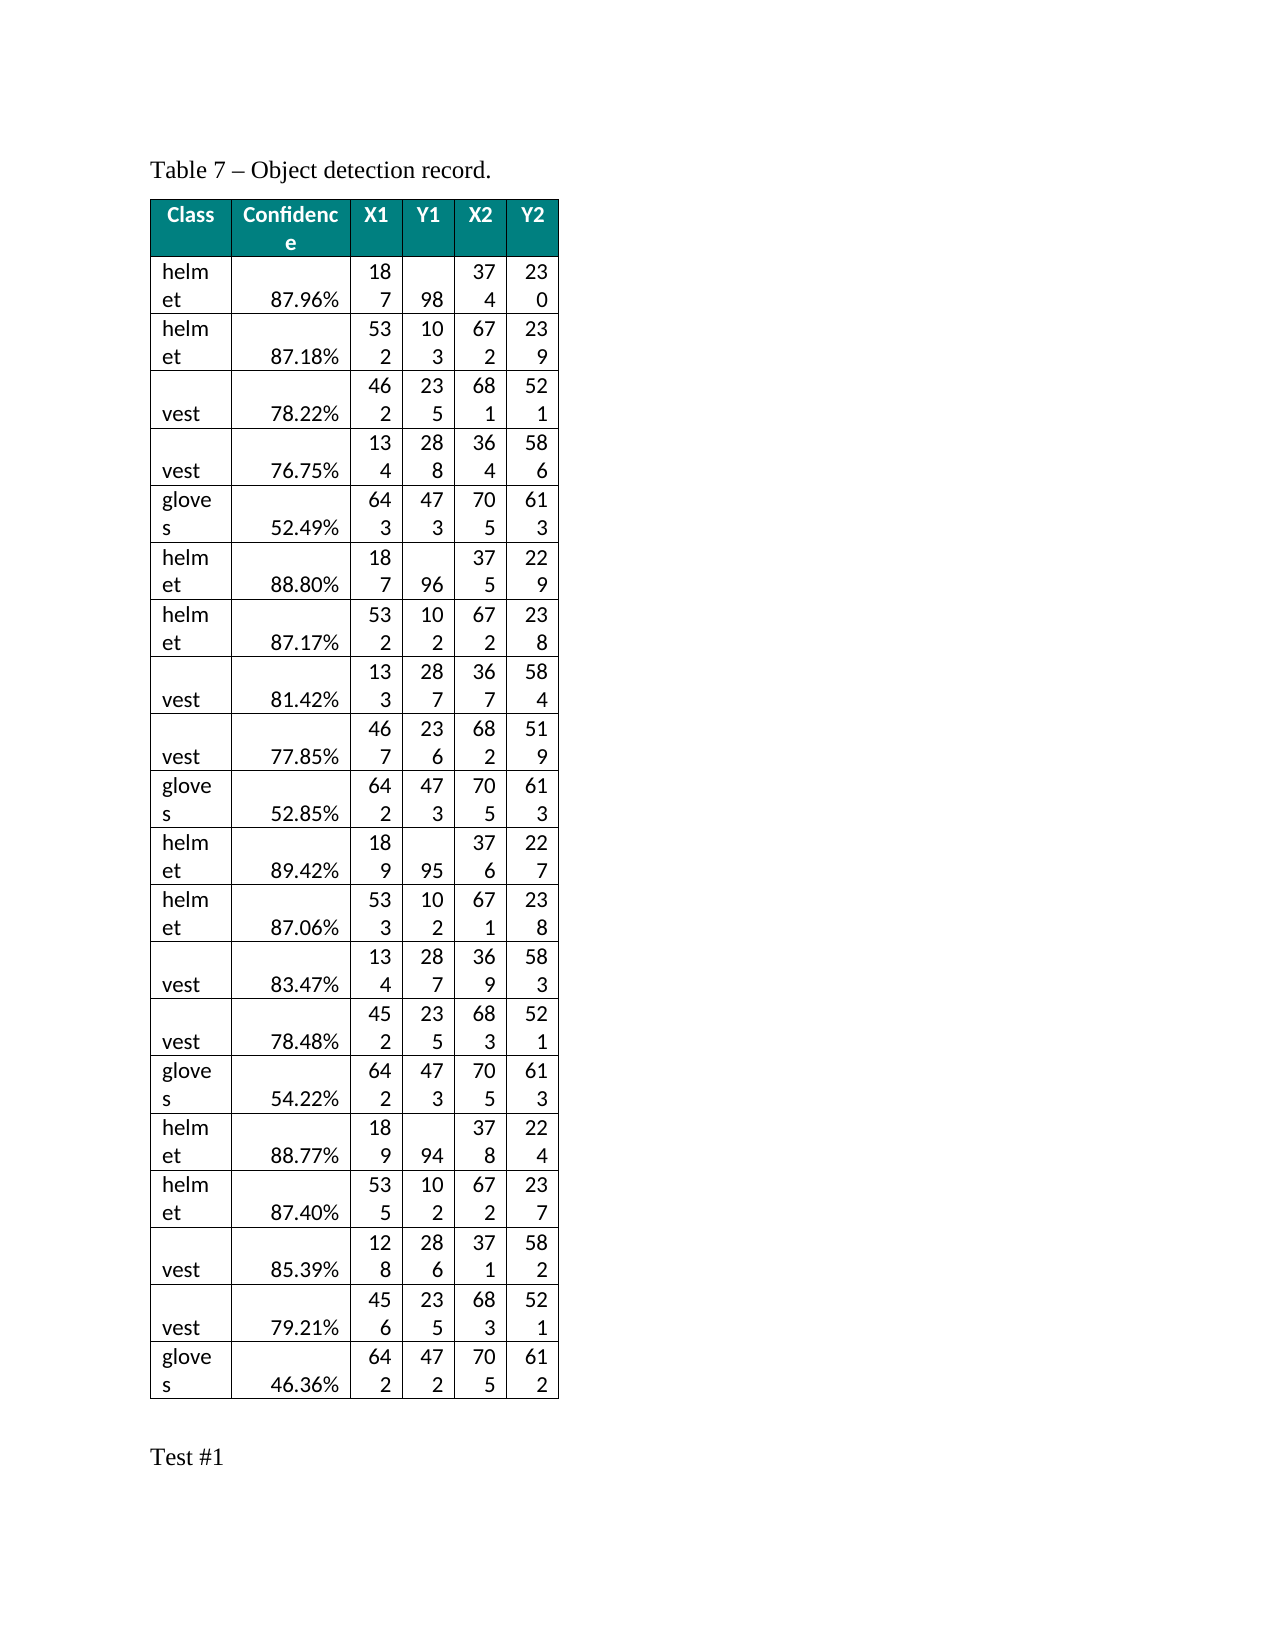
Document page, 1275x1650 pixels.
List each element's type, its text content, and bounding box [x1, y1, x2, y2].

table_cell 187 [351, 543, 402, 599]
table_cell 452 [351, 999, 402, 1055]
table_cell 94 [403, 1114, 454, 1169]
table_cell helmet [151, 885, 231, 941]
table_cell 87.17% [232, 600, 350, 656]
table_cell 187 [351, 257, 402, 313]
table_cell 287 [403, 657, 454, 713]
table_cell 374 [455, 257, 506, 313]
table_cell 369 [455, 942, 506, 998]
table_cell 88.77% [232, 1114, 350, 1169]
table_cell 672 [455, 1171, 506, 1227]
table_cell vest [151, 1228, 231, 1284]
table_cell 87.40% [232, 1171, 350, 1227]
table_cell gloves [151, 486, 231, 542]
table_cell 78.22% [232, 371, 350, 427]
table_cell helmet [151, 314, 231, 370]
table_cell 472 [403, 1342, 454, 1398]
table_cell 227 [507, 828, 558, 884]
table_cell 87.06% [232, 885, 350, 941]
table_cell 462 [351, 371, 402, 427]
table_header Confidence [232, 200, 350, 256]
table_cell 98 [403, 257, 454, 313]
table_cell 52.49% [232, 486, 350, 542]
table_cell 83.47% [232, 942, 350, 998]
table_cell 705 [455, 1056, 506, 1112]
table_cell 371 [455, 1228, 506, 1284]
table_cell 85.39% [232, 1228, 350, 1284]
table_cell 642 [351, 1056, 402, 1112]
table_cell 613 [507, 771, 558, 827]
table_cell 229 [507, 543, 558, 599]
table_cell 189 [351, 828, 402, 884]
table_cell 76.75% [232, 429, 350, 484]
table_cell helmet [151, 1114, 231, 1169]
table_cell 584 [507, 657, 558, 713]
table_cell 473 [403, 1056, 454, 1112]
table_cell 682 [455, 714, 506, 770]
table_cell 473 [403, 771, 454, 827]
table_cell 95 [403, 828, 454, 884]
table_cell 133 [351, 657, 402, 713]
table_cell 103 [403, 314, 454, 370]
table_cell helmet [151, 543, 231, 599]
table_cell 224 [507, 1114, 558, 1169]
table_cell vest [151, 371, 231, 427]
table_cell 681 [455, 371, 506, 427]
table_cell 286 [403, 1228, 454, 1284]
table_cell 643 [351, 486, 402, 542]
table_cell helmet [151, 257, 231, 313]
text Test #1 [150, 1442, 1126, 1471]
table_cell 287 [403, 942, 454, 998]
table_cell 235 [403, 371, 454, 427]
table_cell 521 [507, 999, 558, 1055]
table_cell 533 [351, 885, 402, 941]
table_cell 237 [507, 1171, 558, 1227]
table_cell helmet [151, 828, 231, 884]
table_cell 77.85% [232, 714, 350, 770]
table_cell 683 [455, 1285, 506, 1341]
table_cell 586 [507, 429, 558, 484]
table_cell 102 [403, 885, 454, 941]
table_cell 79.21% [232, 1285, 350, 1341]
table_header X2 [455, 200, 506, 256]
table_cell 52.85% [232, 771, 350, 827]
table_cell 582 [507, 1228, 558, 1284]
table_cell 672 [455, 600, 506, 656]
table_cell vest [151, 657, 231, 713]
table_cell 189 [351, 1114, 402, 1169]
table_cell 46.36% [232, 1342, 350, 1398]
table_cell 87.96% [232, 257, 350, 313]
table_cell 89.42% [232, 828, 350, 884]
table_cell 683 [455, 999, 506, 1055]
table_cell gloves [151, 1056, 231, 1112]
table_cell 535 [351, 1171, 402, 1227]
table_cell 473 [403, 486, 454, 542]
table_cell 532 [351, 600, 402, 656]
table_cell 367 [455, 657, 506, 713]
table_cell 81.42% [232, 657, 350, 713]
table_cell 521 [507, 1285, 558, 1341]
table_cell 102 [403, 600, 454, 656]
table_cell 238 [507, 600, 558, 656]
table_cell 642 [351, 771, 402, 827]
table_cell 239 [507, 314, 558, 370]
table_cell 134 [351, 429, 402, 484]
table_cell 236 [403, 714, 454, 770]
table_header Class [151, 200, 231, 256]
table_cell 96 [403, 543, 454, 599]
table_cell 705 [455, 1342, 506, 1398]
table_cell 378 [455, 1114, 506, 1169]
table_header X1 [351, 200, 402, 256]
table_cell vest [151, 714, 231, 770]
table_cell helmet [151, 600, 231, 656]
table_cell gloves [151, 1342, 231, 1398]
table_cell vest [151, 429, 231, 484]
table_cell gloves [151, 771, 231, 827]
table_cell 672 [455, 314, 506, 370]
table_cell 376 [455, 828, 506, 884]
table_cell 705 [455, 771, 506, 827]
table_cell 134 [351, 942, 402, 998]
table_cell 705 [455, 486, 506, 542]
table_cell vest [151, 942, 231, 998]
text Table 7 – Object detection record. [150, 155, 1126, 184]
table_header Y1 [403, 200, 454, 256]
table_cell vest [151, 999, 231, 1055]
table_cell 612 [507, 1342, 558, 1398]
table_cell 235 [403, 999, 454, 1055]
table_cell 671 [455, 885, 506, 941]
table_header Y2 [507, 200, 558, 256]
table_cell 54.22% [232, 1056, 350, 1112]
table_cell 230 [507, 257, 558, 313]
table_cell 238 [507, 885, 558, 941]
table_cell 583 [507, 942, 558, 998]
table_cell 78.48% [232, 999, 350, 1055]
table_cell 521 [507, 371, 558, 427]
table_cell 613 [507, 1056, 558, 1112]
table_cell 288 [403, 429, 454, 484]
table_cell 87.18% [232, 314, 350, 370]
table_cell 375 [455, 543, 506, 599]
table_cell 456 [351, 1285, 402, 1341]
table_cell 88.80% [232, 543, 350, 599]
table_cell helmet [151, 1171, 231, 1227]
table_cell 532 [351, 314, 402, 370]
table_cell 102 [403, 1171, 454, 1227]
table_cell 519 [507, 714, 558, 770]
table_cell 364 [455, 429, 506, 484]
table_cell 467 [351, 714, 402, 770]
table_cell 128 [351, 1228, 402, 1284]
table_cell 642 [351, 1342, 402, 1398]
table_cell vest [151, 1285, 231, 1341]
table_cell 235 [403, 1285, 454, 1341]
table_cell 613 [507, 486, 558, 542]
